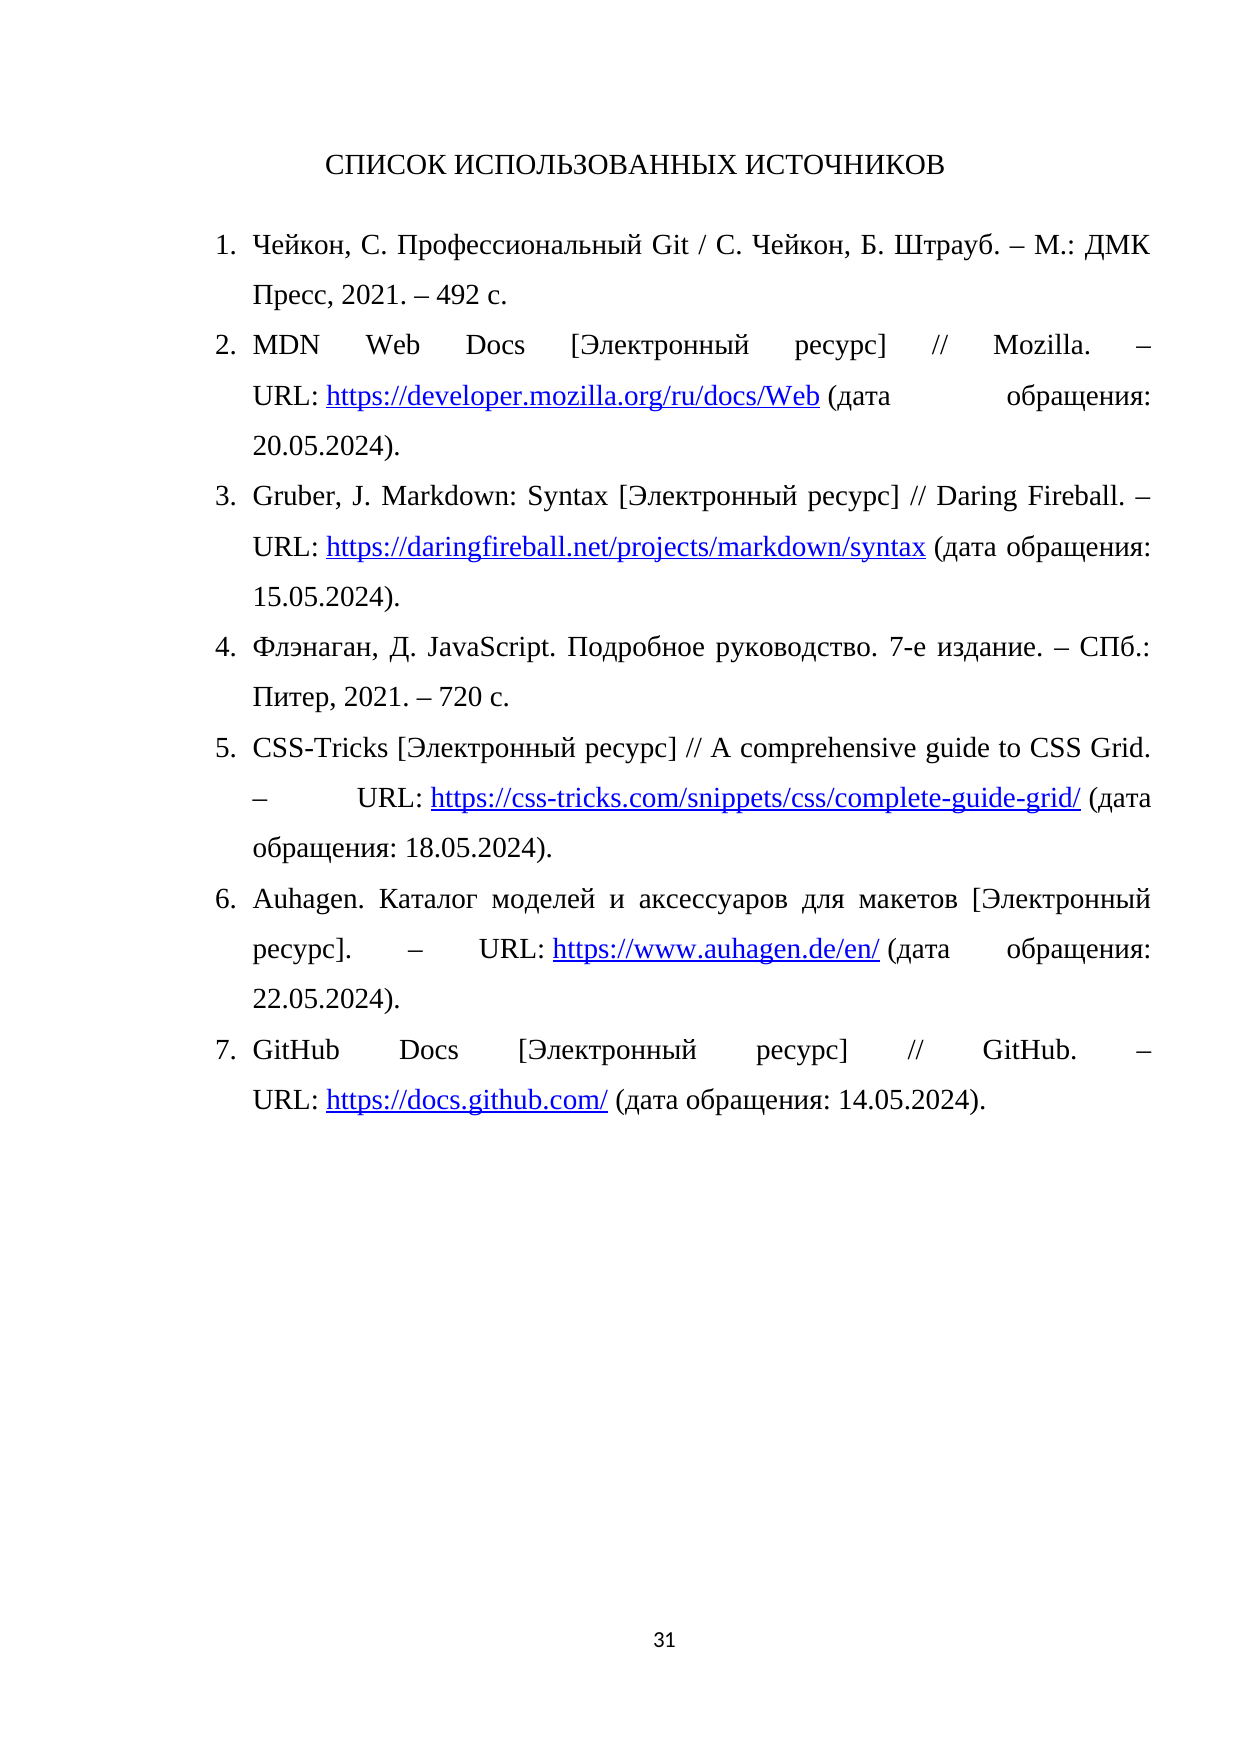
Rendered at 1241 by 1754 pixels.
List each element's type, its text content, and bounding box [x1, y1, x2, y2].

list Флэнаган, Д. JavaScript. Подробное руководство. 7-е издание. – СПб.: Питер, 2021. – 720 с. [215, 629, 1151, 713]
list CSS-Tricks [Электронный ресурс] // A comprehensive guide to CSS Grid. – URL: https://css-tricks.com/snippets/css/complete-guide-grid/ (дата обращения: 18.05.2024). [215, 730, 1151, 864]
list MDN Web Docs [Электронный ресурс] // Mozilla. – URL: https://developer.mozilla.org/ru/docs/Web (дата обращения: 20.05.2024). [215, 327, 1151, 462]
list GitHub Docs [Электронный ресурс] // GitHub. – URL: https://docs.github.com/ (дата обращения: 14.05.2024). [215, 1032, 1151, 1116]
list Auhagen. Каталог моделей и аксессуаров для макетов [Электронный ресурс]. – URL: https://www.auhagen.de/en/ (дата обращения: 22.05.2024). [215, 881, 1151, 1015]
text СПИСОК ИСПОЛЬЗОВАННЫХ ИСТОЧНИКОВ [192, 147, 1078, 181]
list Gruber, J. Markdown: Syntax [Электронный ресурс] // Daring Fireball. – URL: https://daringfireball.net/projects/markdown/syntax (дата обращения: 15.05.2024). [215, 478, 1151, 612]
list Чейкон, С. Профессиональный Git / С. Чейкон, Б. Штрауб. – М.: ДМК Пресс, 2021. – 492 с. [215, 227, 1151, 311]
